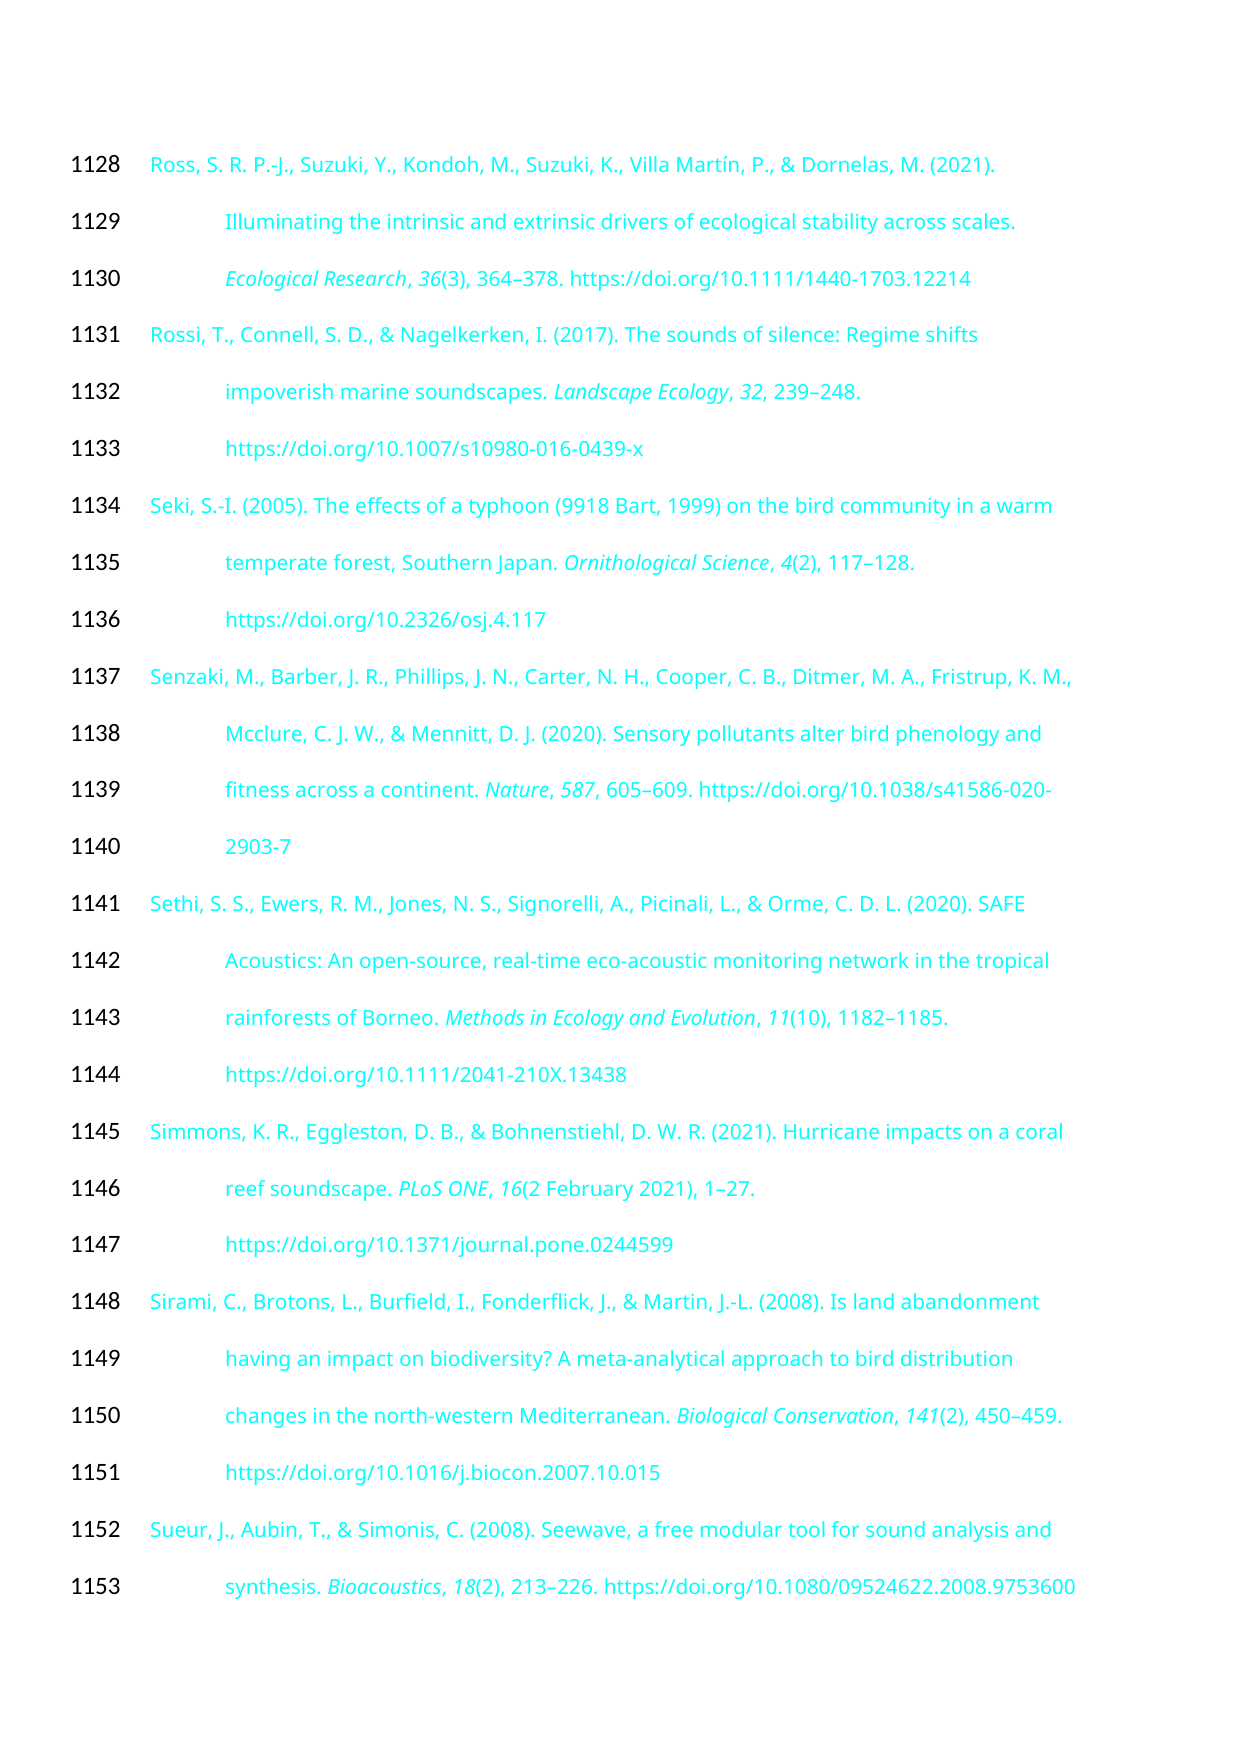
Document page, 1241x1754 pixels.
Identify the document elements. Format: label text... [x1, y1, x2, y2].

text Sethi, S. S., Ewers, R. M., Jones, N. S., Signorelli, A., Picinali, L., & Orme, C. D. L. (2020). SAFE Acoustics: An open-source, real-time eco-acoustic monitoring network in the tropical rainforests of Borneo. Methods in Ecology and Evolution, 11(10), 1182–1185. https://doi.org/10.1111/2041-210X.13438 [150, 889, 1090, 1088]
text Senzaki, M., Barber, J. R., Phillips, J. N., Carter, N. H., Cooper, C. B., Ditmer, M. A., Fristrup, K. M., Mcclure, C. J. W., & Mennitt, D. J. (2020). Sensory pollutants alter bird phenology and fitness across a continent. Nature, 587, 605–609. https://doi.org/10.1038/s41586-020-2903-7 [150, 662, 1090, 861]
text Sueur, J., Aubin, T., & Simonis, C. (2008). Seewave, a free modular tool for sound analysis and synthesis. Bioacoustics, 18(2), 213–226. https://doi.org/10.1080/09524622.2008.9753600 [150, 1515, 1090, 1600]
text Rossi, T., Connell, S. D., & Nagelkerken, I. (2017). The sounds of silence: Regime shifts impoverish marine soundscapes. Landscape Ecology, 32, 239–248. https://doi.org/10.1007/s10980-016-0439-x [150, 321, 1090, 463]
text Seki, S.-I. (2005). The effects of a typhoon (9918 Bart, 1999) on the bird community in a warm temperate forest, Southern Japan. Ornithological Science, 4(2), 117–128. https://doi.org/10.2326/osj.4.117 [150, 491, 1090, 633]
text Sirami, C., Brotons, L., Burfield, I., Fonderflick, J., & Martin, J.-L. (2008). Is land abandonment having an impact on biodiversity? A meta-analytical approach to bird distribution changes in the north-western Mediterranean. Biological Conservation, 141(2), 450–459. https://doi.org/10.1016/j.biocon.2007.10.015 [150, 1287, 1090, 1487]
text Simmons, K. R., Eggleston, D. B., & Bohnenstiehl, D. W. R. (2021). Hurricane impacts on a coral reef soundscape. PLoS ONE, 16(2 February 2021), 1–27. https://doi.org/10.1371/journal.pone.0244599 [150, 1117, 1090, 1259]
text Ross, S. R. P.-J., Suzuki, Y., Kondoh, M., Suzuki, K., Villa Martín, P., & Dornelas, M. (2021). Illuminating the intrinsic and extrinsic drivers of ecological stability across scales. Ecological Research, 36(3), 364–378. https://doi.org/10.1111/1440-1703.12214 [150, 150, 1090, 292]
